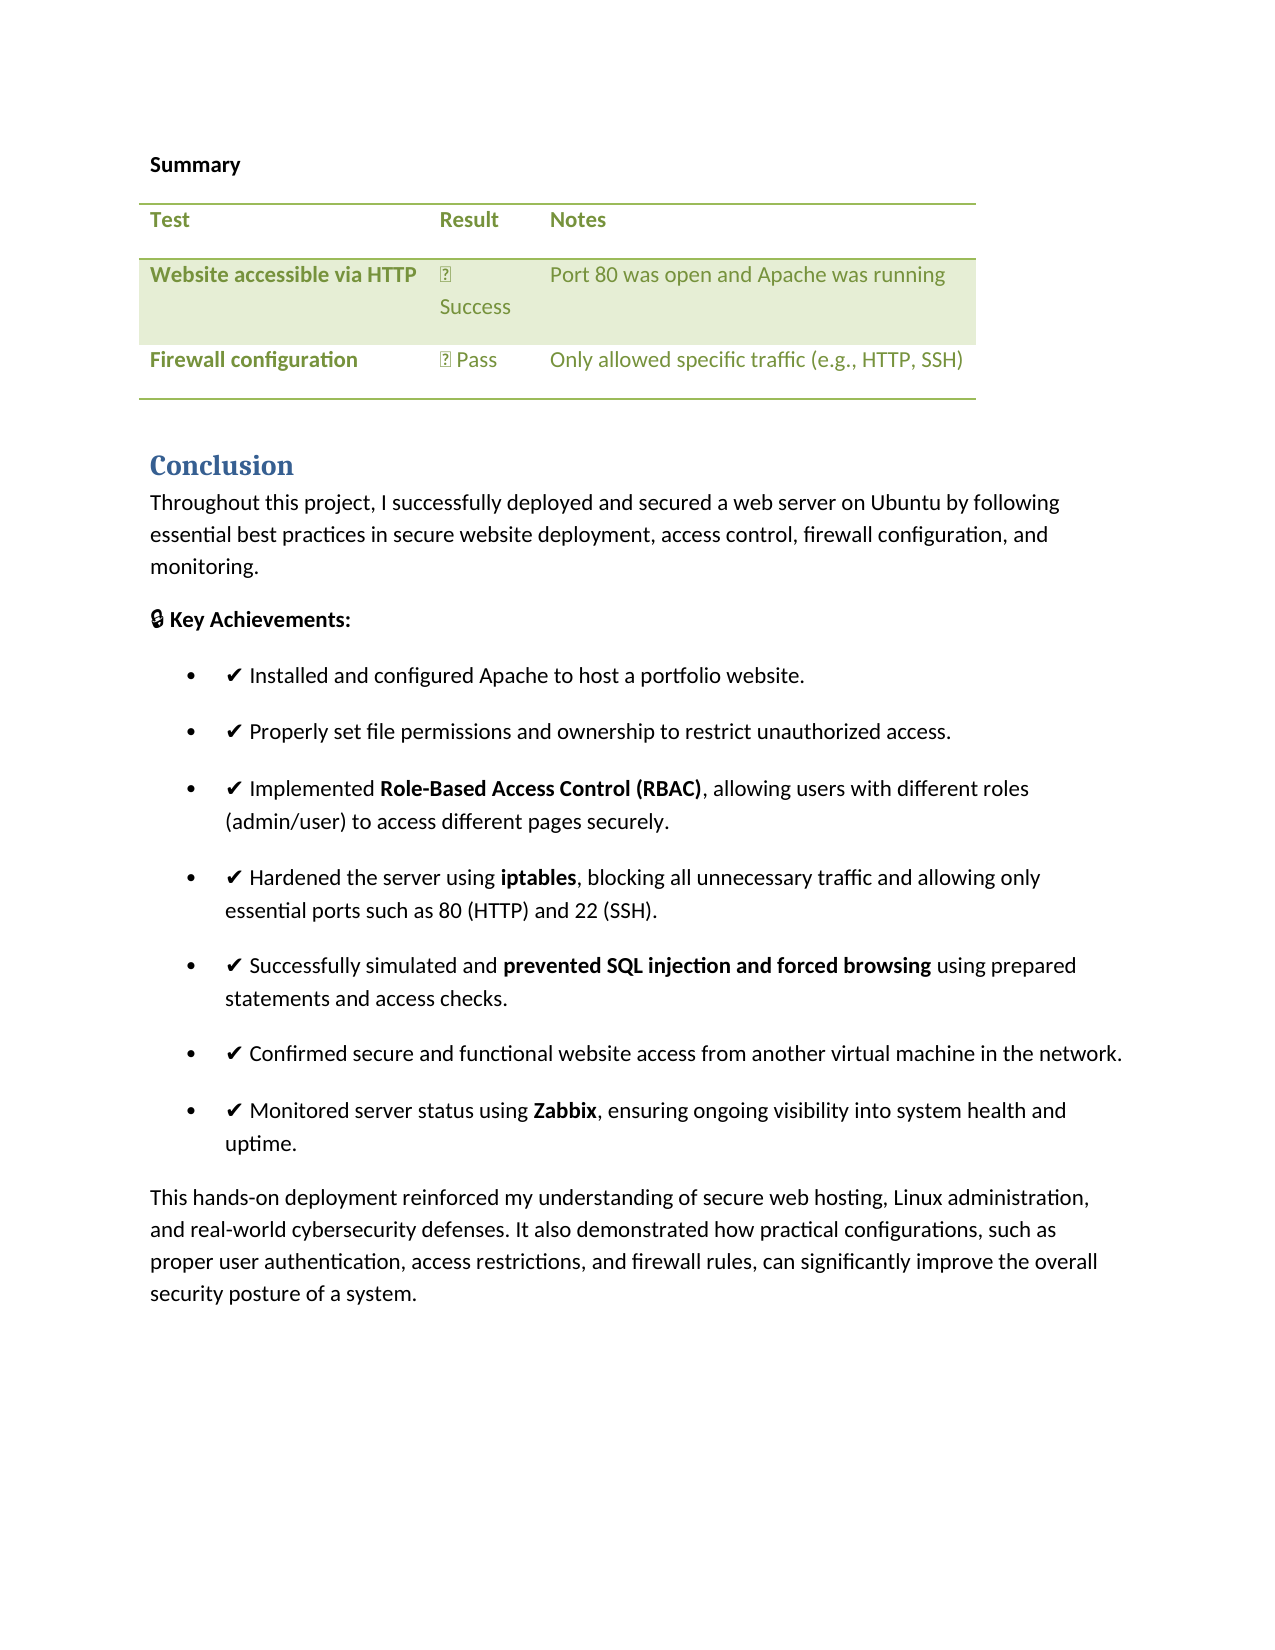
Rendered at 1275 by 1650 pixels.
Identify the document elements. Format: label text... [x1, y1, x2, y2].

table_cell Only allowed specific traffic (e.g., HTTP, SSH) [539, 345, 976, 397]
list ✔️ Properly set file permissions and ownership to restrict unauthorized access. [187, 715, 1125, 747]
list ✔️ Implemented Role-Based Access Control (RBAC), allowing users with different roles (admin/user) to access different pages securely. [187, 772, 1125, 836]
list ✔️ Installed and configured Apache to host a portfolio website. [187, 658, 1125, 690]
table_cell ✅ Success [428, 260, 539, 345]
table_header Result [428, 205, 539, 258]
text This hands-on deployment reinforced my understanding of secure web hosting, Linux administration, and real-world cybersecurity defenses. It also demonstrated how practical configurations, such as proper user authentication, access restrictions, and firewall rules, can significantly improve the overall security posture of a system. [150, 1183, 1125, 1307]
table_cell ✅ Pass [428, 345, 539, 397]
table_header Notes [539, 205, 976, 258]
table_header Test [139, 205, 428, 258]
list ✔️ Confirmed secure and functional website access from another virtual machine in the network. [187, 1037, 1125, 1069]
text 🔒 Key Achievements: [150, 606, 1125, 633]
list ✔️ Successfully simulated and prevented SQL injection and forced browsing using prepared statements and access checks. [187, 949, 1125, 1012]
table_cell Website accessible via HTTP [139, 260, 428, 345]
list ✔️ Monitored server status using Zabbix, ensuring ongoing visibility into system health and uptime. [187, 1094, 1125, 1158]
subtitle Conclusion [150, 449, 1125, 483]
text Throughout this project, I successfully deployed and secured a web server on Ubuntu by following essential best practices in secure website deployment, access control, firewall configuration, and monitoring. [150, 488, 1125, 581]
table_cell Port 80 was open and Apache was running [539, 260, 976, 345]
table_cell Firewall configuration [139, 345, 428, 397]
list ✔️ Hardened the server using iptables, blocking all unnecessary traffic and allowing only essential ports such as 80 (HTTP) and 22 (SSH). [187, 861, 1125, 924]
text Summary [150, 150, 1125, 178]
